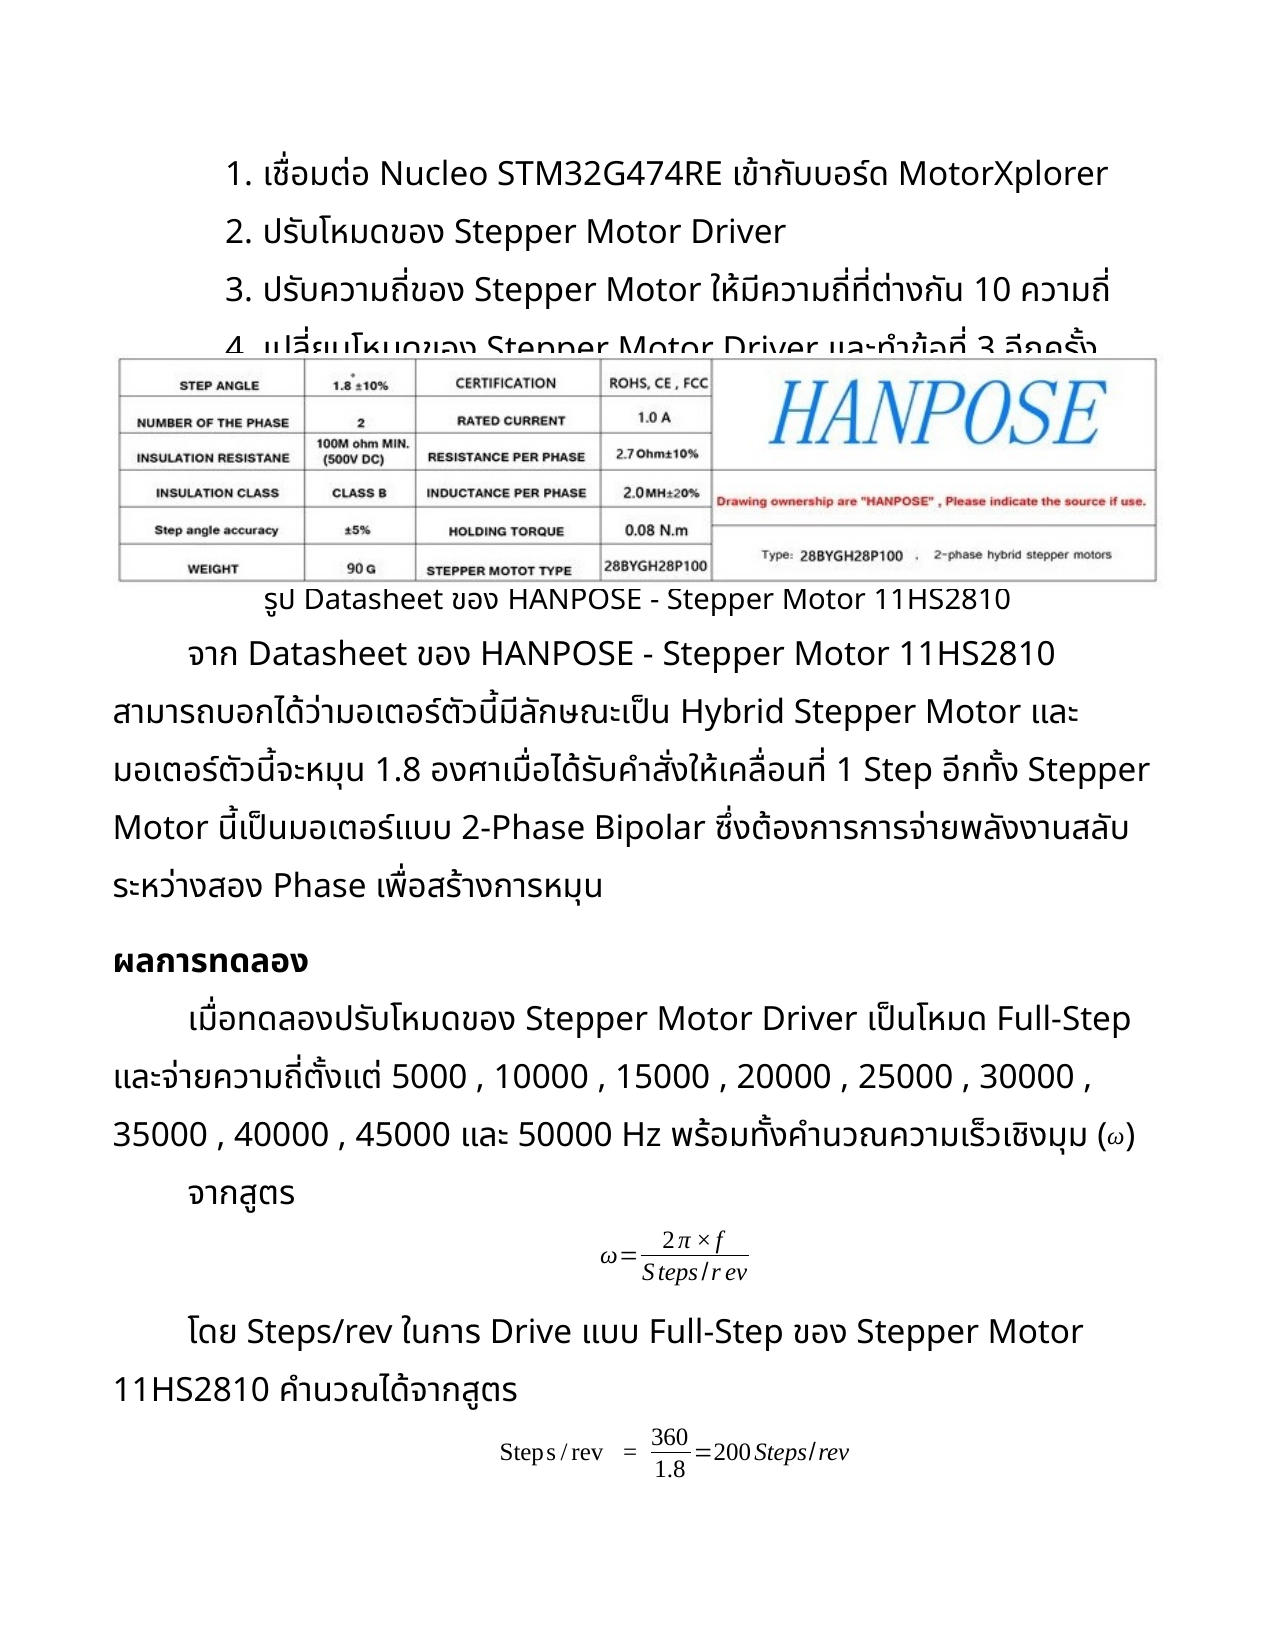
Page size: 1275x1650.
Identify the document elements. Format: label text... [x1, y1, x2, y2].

text จาก Datasheet ของ HANPOSE - Stepper Motor 11HS2810 สามารถบอกได้ว่ามอเตอร์ตัวนี้มีลักษณะเป็น Hybrid Stepper Motor และมอเตอร์ตัวนี้จะหมุน 1.8 องศาเมื่อได้รับคำสั่งให้เคลื่อนที่ 1 Step อีกทั้ง Stepper Motor นี้เป็นมอเตอร์แบบ 2-Phase Bipolar ซึ่งต้องการการจ่ายพลังงานสลับระหว่างสอง Phase เพื่อสร้างการหมุน [112, 629, 1162, 913]
picture [113, 353, 1164, 589]
list ปรับโหมดของ Stepper Motor Driver [225, 208, 1162, 259]
text โดย Steps/rev ในการ Drive แบบ Full-Step ของ Stepper Motor 11HS2810 คำนวณได้จากสูตร [112, 1308, 1162, 1416]
text เมื่อทดลองปรับโหมดของ Stepper Motor Driver เป็นโหมด Full-Step และจ่ายความถี่ตั้งแต่ 5000 , 10000 , 15000 , 20000 , 25000 , 30000 , 35000 , 40000 , 45000 และ 50000 Hz พร้อมทั้งคำนวณความเร็วเชิงมุม () [112, 995, 1162, 1162]
list เปลี่ยนโหมดของ Stepper Motor Driver และทำข้อที่ 3 อีกครั้ง [225, 324, 1162, 353]
text รูป Datasheet ของ HANPOSE - Stepper Motor 11HS2810 [112, 578, 1162, 622]
list เชื่อมต่อ Nucleo STM32G474RE เข้ากับบอร์ด MotorXplorer [225, 150, 1162, 201]
text จากสูตร [112, 1169, 1162, 1219]
text ผลการทดลอง [112, 937, 1162, 987]
list ปรับความถี่ของ Stepper Motor ให้มีความถี่ที่ต่างกัน 10 ความถี่ [225, 266, 1162, 317]
